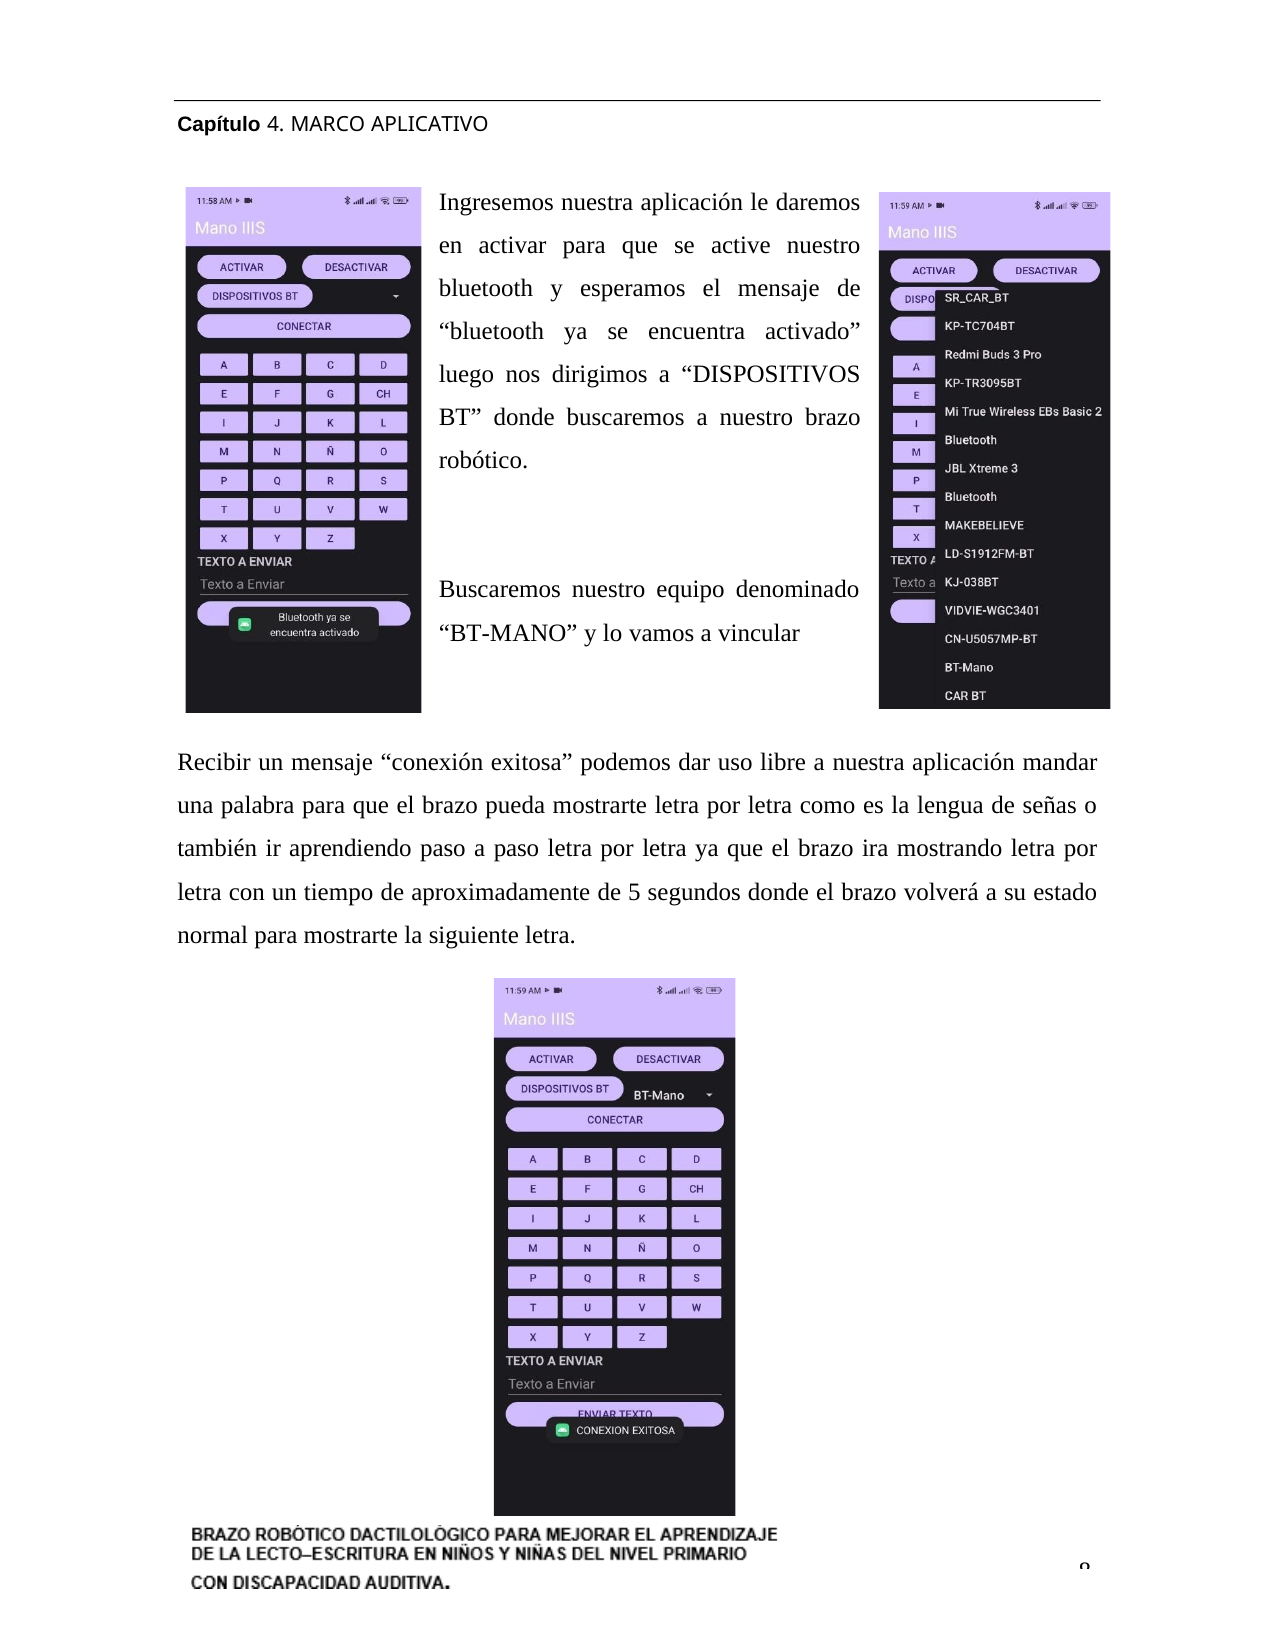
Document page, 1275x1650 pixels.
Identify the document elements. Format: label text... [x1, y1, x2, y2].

picture [185, 187, 422, 713]
text Recibir un mensaje “conexión exitosa” podemos dar uso libre a nuestra aplicación mandar una palabra para que el brazo pueda mostrarte letra por letra como es la lengua de señas o también ir aprendiendo paso a paso letra por letra ya que el brazo ira mostrando letra por letra con un tiempo de aproximadamente de 5 segundos donde el brazo volverá a su estado normal para mostrarte la siguiente letra. [177, 747, 1098, 948]
text Ingresemos nuestra aplicación le daremos en activar para que se active nuestro bluetooth y esperamos el mensaje de “bluetooth ya se encuentra activado” luego nos dirigimos a “DISPOSITIVOS BT” donde buscaremos a nuestro brazo robótico. [438, 187, 861, 474]
picture [878, 192, 1111, 709]
text Capítulo 4. MARCO APLICATIVO [177, 73, 1202, 138]
picture [493, 978, 736, 1516]
text Buscaremos nuestro equipo denominado “BT-MANO” y lo vamos a vincular [438, 574, 859, 647]
picture [191, 1525, 778, 1589]
